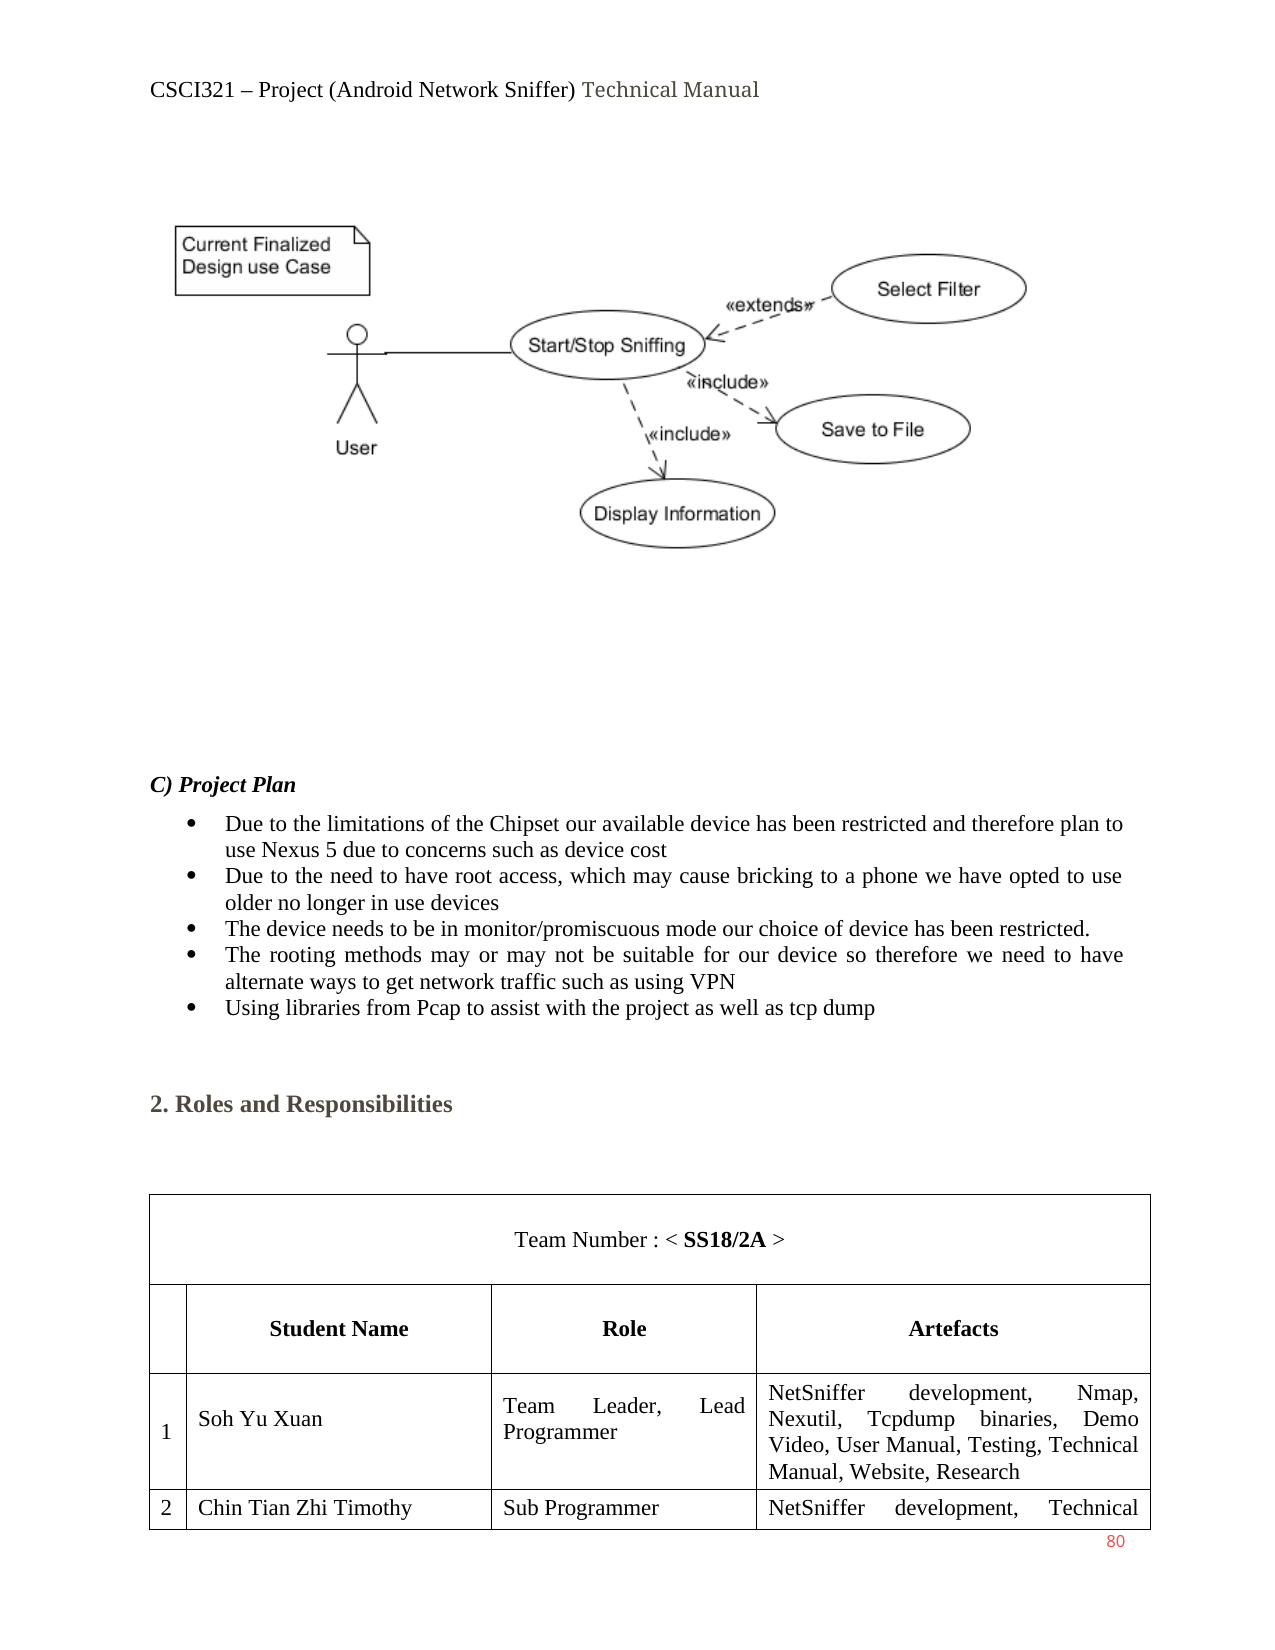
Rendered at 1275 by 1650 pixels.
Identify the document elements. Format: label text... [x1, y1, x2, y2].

list Using libraries from Pcap to assist with the project as well as tcp dump [187, 994, 1125, 1021]
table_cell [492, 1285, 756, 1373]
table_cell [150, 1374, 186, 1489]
list The rooting methods may or may not be suitable for our device so therefore we need to have alternate ways to get network traffic such as using VPN [187, 942, 1125, 994]
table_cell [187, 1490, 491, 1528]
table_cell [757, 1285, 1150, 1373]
text C) Project Plan [150, 771, 1125, 797]
subtitle 2. Roles and Responsibilities [150, 1089, 1125, 1118]
list Due to the limitations of the Chipset our available device has been restricted and therefore plan to use Nexus 5 due to concerns such as device cost [187, 810, 1125, 862]
list The device needs to be in monitor/promiscuous mode our choice of device has been restricted. [187, 915, 1125, 942]
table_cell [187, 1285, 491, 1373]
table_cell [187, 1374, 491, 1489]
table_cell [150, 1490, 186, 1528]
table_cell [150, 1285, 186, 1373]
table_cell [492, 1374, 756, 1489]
picture [150, 168, 1125, 623]
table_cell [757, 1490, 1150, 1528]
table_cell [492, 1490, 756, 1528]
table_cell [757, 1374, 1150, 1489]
list Due to the need to have root access, which may cause bricking to a phone we have opted to use older no longer in use devices [187, 862, 1125, 915]
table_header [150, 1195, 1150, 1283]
